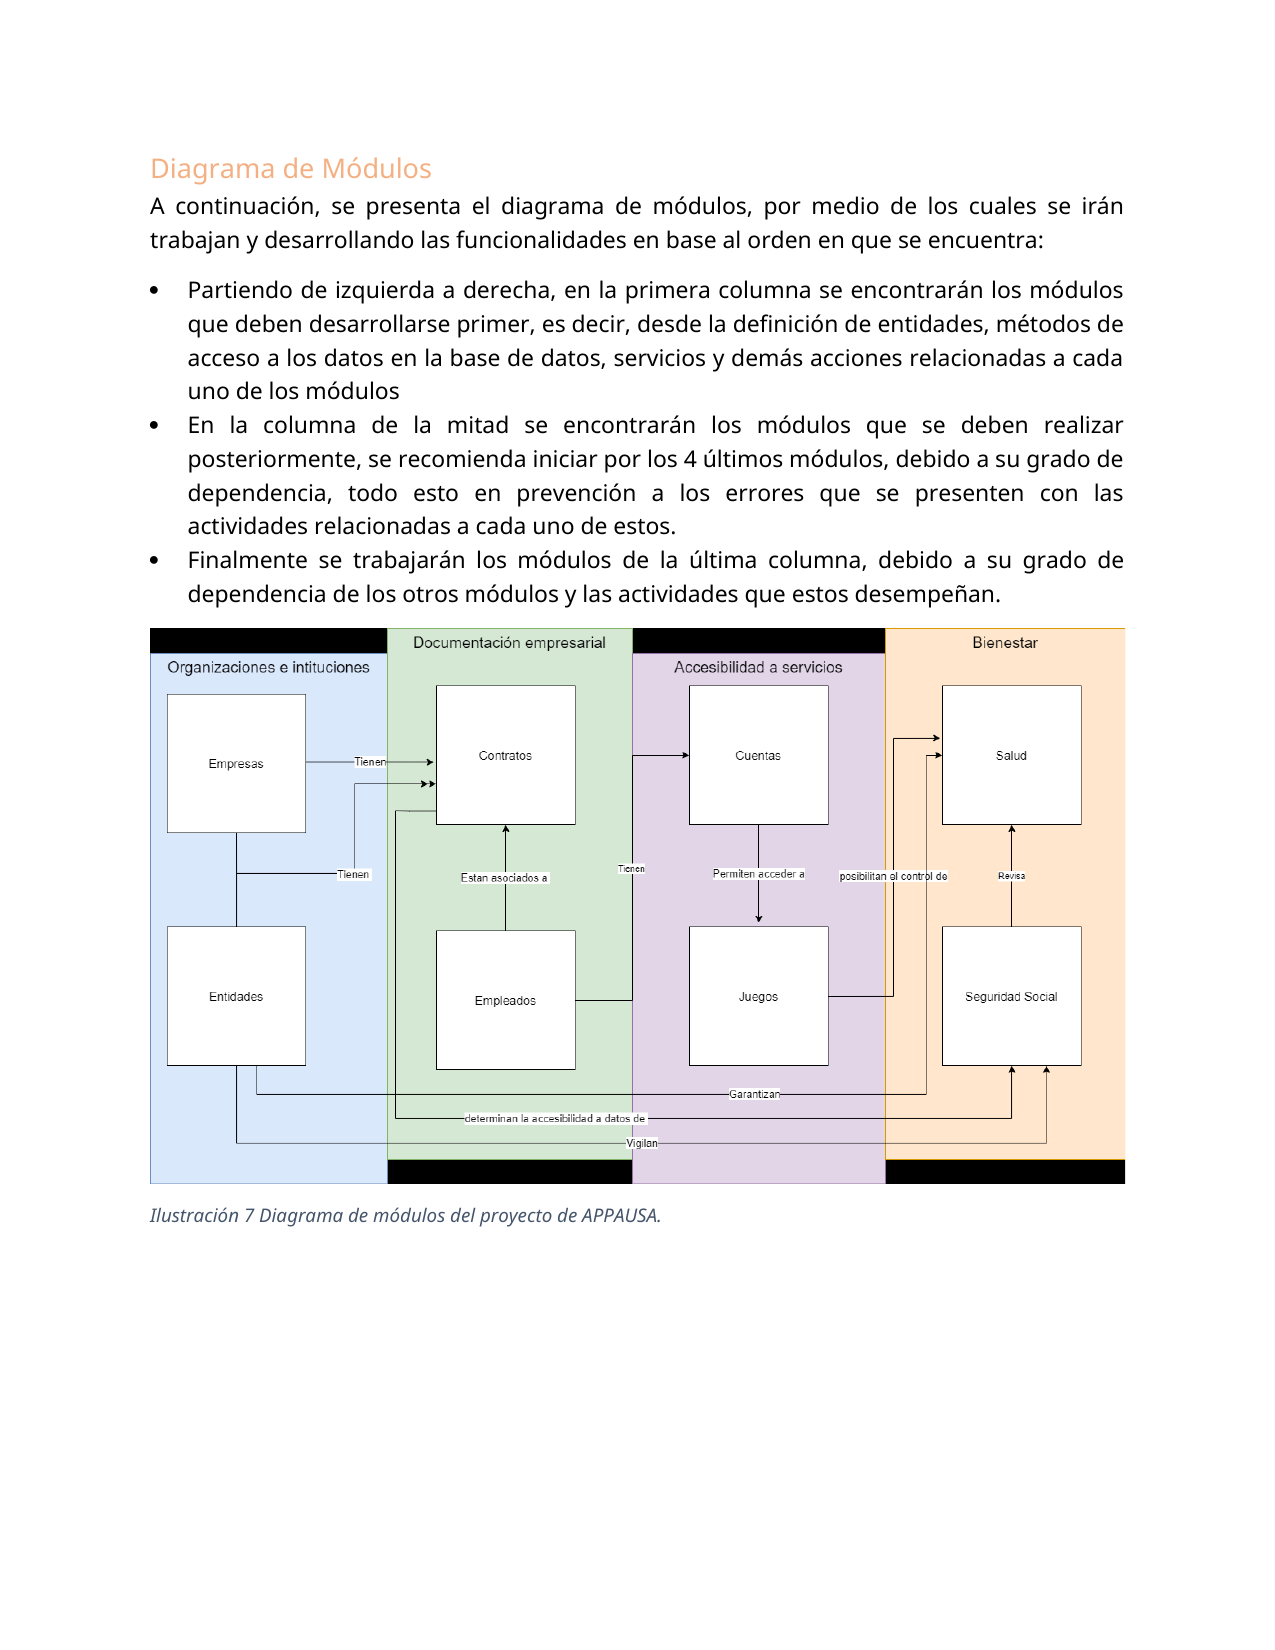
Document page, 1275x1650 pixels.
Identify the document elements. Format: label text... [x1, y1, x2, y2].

subtitle Diagrama de Módulos [150, 150, 1125, 187]
picture [150, 628, 1125, 1184]
list Partiendo de izquierda a derecha, en la primera columna se encontrarán los módulos que deben desarrollarse primer, es decir, desde la definición de entidades, métodos de acceso a los datos en la base de datos, servicios y demás acciones relacionadas a cada uno de los módulos [150, 274, 1125, 406]
list En la columna de la mitad se encontrarán los módulos que se deben realizar posteriormente, se recomienda iniciar por los 4 últimos módulos, debido a su grado de dependencia, todo esto en prevención a los errores que se presenten con las actividades relacionadas a cada uno de estos. [150, 409, 1125, 541]
list Finalmente se trabajarán los módulos de la última columna, debido a su grado de dependencia de los otros módulos y las actividades que estos desempeñan. [150, 544, 1125, 609]
text Ilustración 7 Diagrama de módulos del proyecto de APPAUSA. [150, 1202, 1125, 1228]
text A continuación, se presenta el diagrama de módulos, por medio de los cuales se irán trabajan y desarrollando las funcionalidades en base al orden en que se encuentra: [150, 190, 1125, 255]
